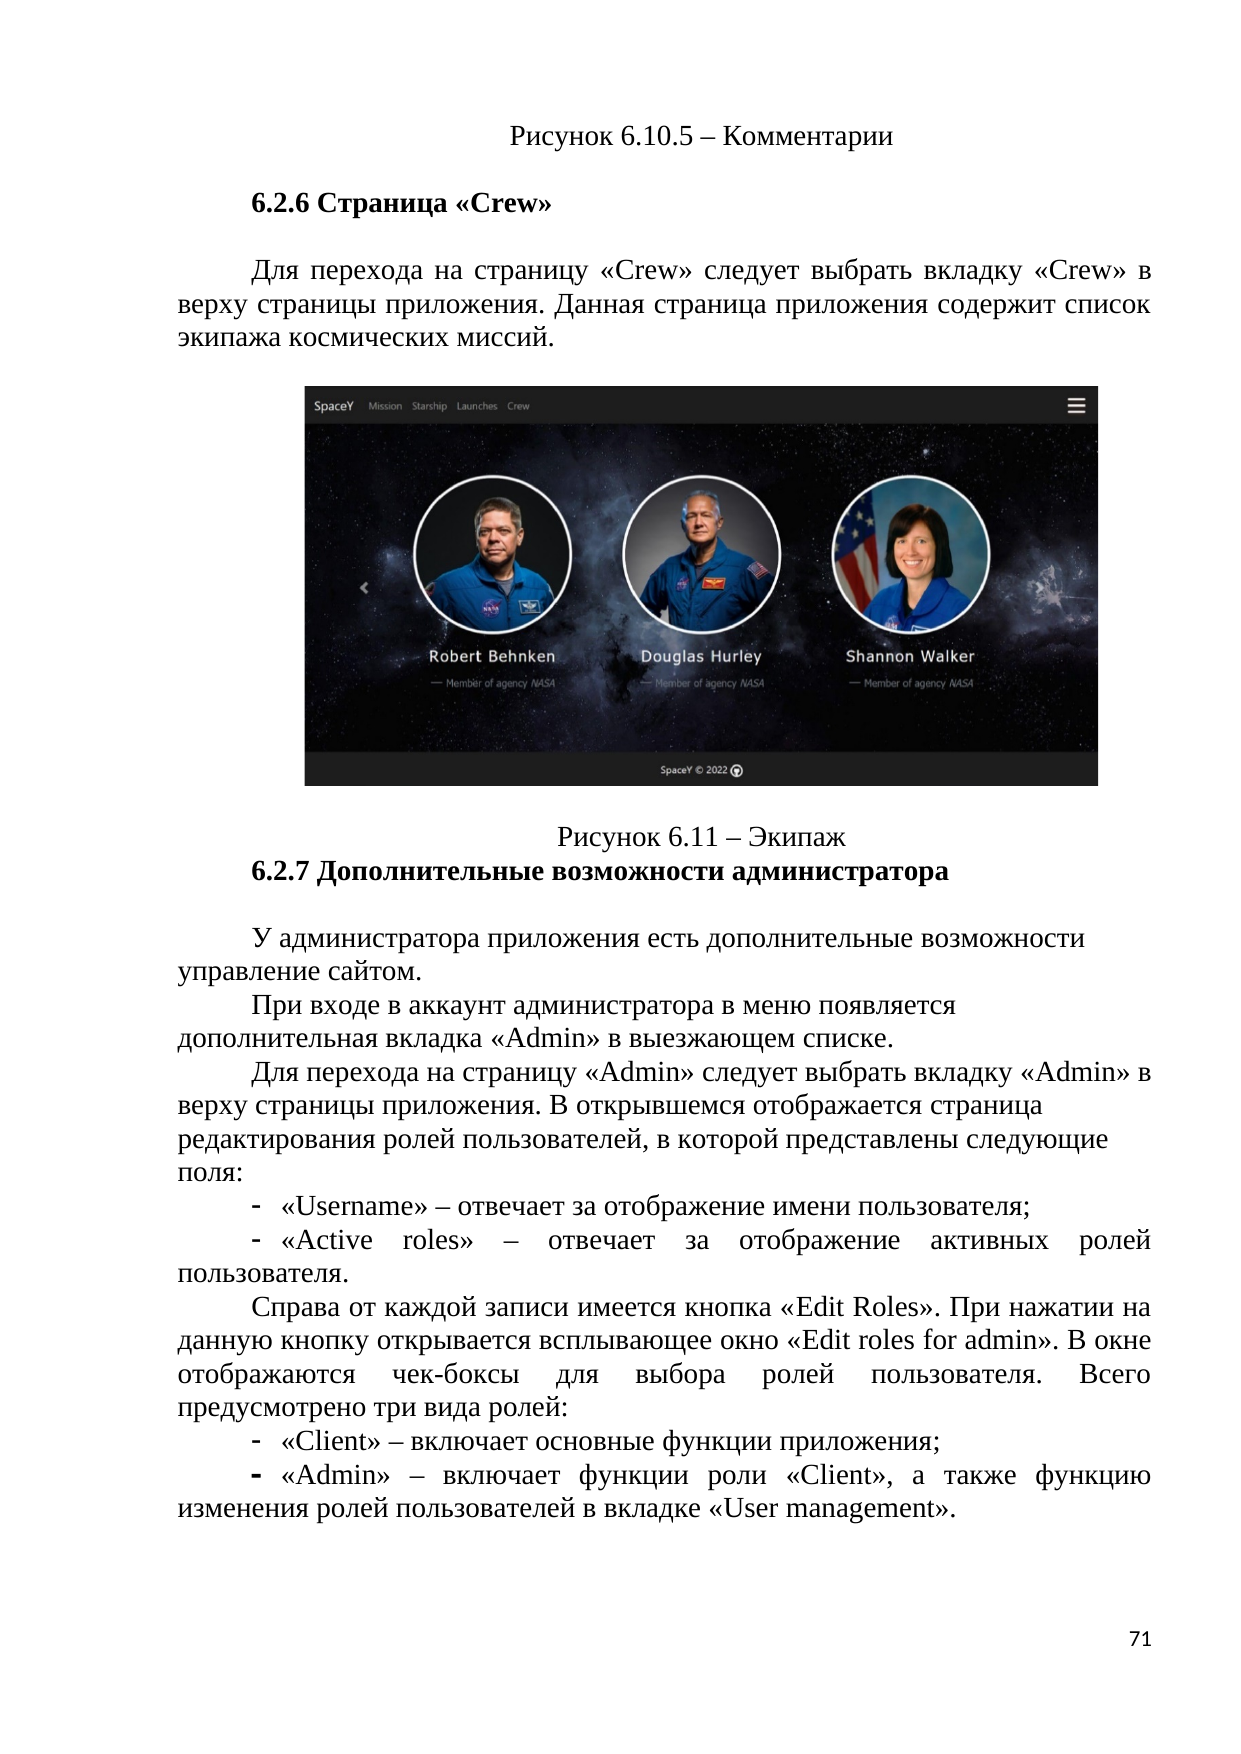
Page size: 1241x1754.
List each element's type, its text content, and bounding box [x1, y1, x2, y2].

list «Username» – отвечает за отображение имени пользователя; [177, 1188, 1152, 1222]
text Для перехода на страницу «Admin» следует выбрать вкладку «Admin» в верху страницы приложения. В открывшемся отображается страница редактирования ролей пользователей, в которой представлены следующие поля: [177, 1054, 1152, 1188]
text Рисунок 6.11 – Экипаж [177, 819, 1152, 853]
text Справа от каждой записи имеется кнопка «Edit Roles». При нажатии на данную кнопку открывается всплывающее окно «Edit roles for admin». В окне отображаются чек-боксы для выбора ролей пользователя. Всего предусмотрено три вида ролей: [177, 1289, 1152, 1423]
list «Admin» – включает функции роли «Client», а также функцию изменения ролей пользователей в вкладке «User management». [177, 1457, 1152, 1524]
text Рисунок 6.10.5 – Комментарии [177, 118, 1152, 152]
text 6.2.7 Дополнительные возможности администратора [177, 853, 1152, 886]
picture [304, 386, 1099, 786]
list «Active roles» – отвечает за отображение активных ролей пользователя. [177, 1222, 1152, 1289]
text Для перехода на страницу «Crew» следует выбрать вкладку «Crew» в верху страницы приложения. Данная страница приложения содержит список экипажа космических миссий. [177, 252, 1152, 353]
text При входе в аккаунт администратора в меню появляется дополнительная вкладка «Admin» в выезжающем списке. [177, 987, 1152, 1054]
text 6.2.6 Страница «Crew» [177, 185, 1152, 219]
list «Client» – включает основные функции приложения; [177, 1423, 1152, 1457]
text У администратора приложения есть дополнительные возможности управление сайтом. [177, 920, 1152, 987]
